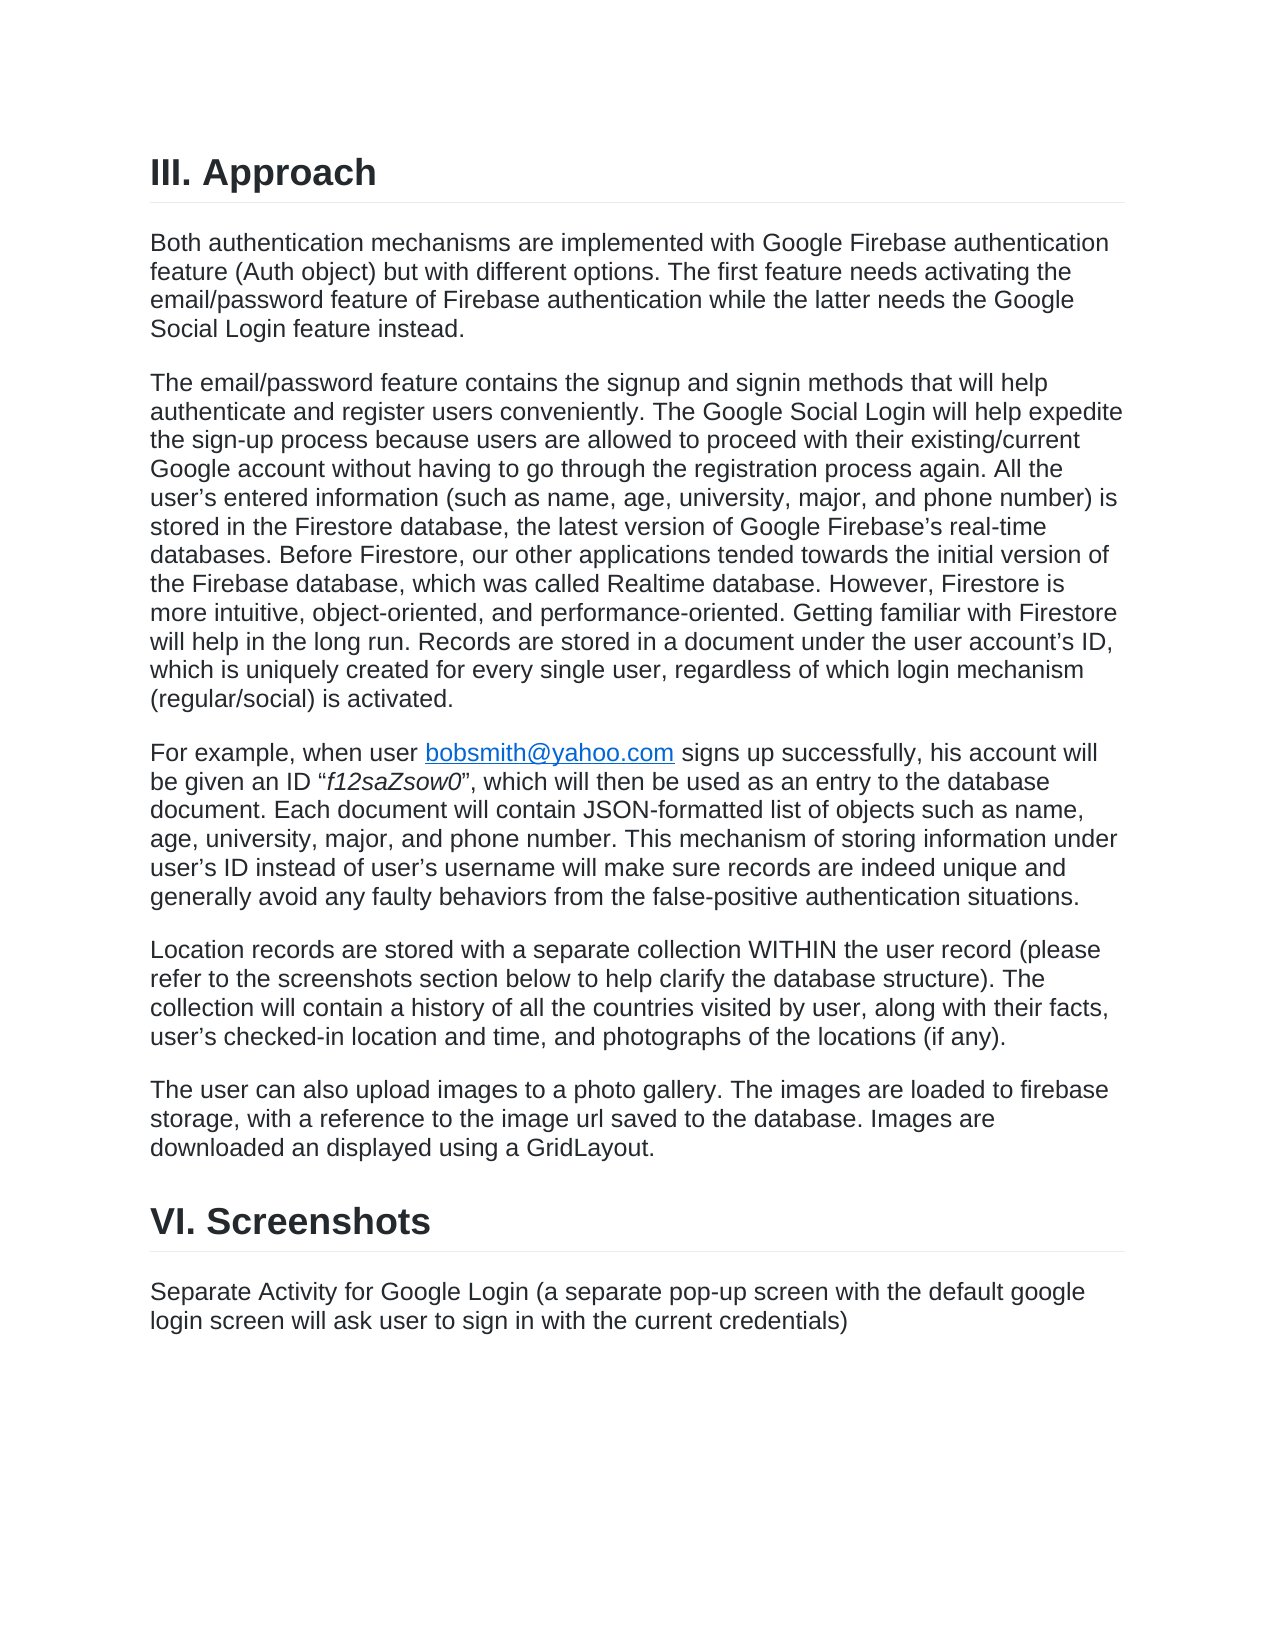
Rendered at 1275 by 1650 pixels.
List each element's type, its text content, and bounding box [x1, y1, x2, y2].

text The email/password feature contains the signup and signin methods that will help authenticate and register users conveniently. The Google Social Login will help expedite the sign-up process because users are allowed to proceed with their existing/current Google account without having to go through the registration process again. All the user’s entered information (such as name, age, university, major, and phone number) is stored in the Firestore database, the latest version of Google Firebase’s real-time databases. Before Firestore, our other applications tended towards the initial version of the Firebase database, which was called Realtime database. However, Firestore is more intuitive, object-oriented, and performance-oriented. Getting familiar with Firestore will help in the long run. Records are stored in a document under the user account’s ID, which is uniquely created for every single user, regardless of which login mechanism (regular/social) is activated. [150, 368, 1125, 713]
text VI. Screenshots [150, 1199, 1125, 1251]
text Location records are stored with a separate collection WITHIN the user record (please refer to the screenshots section below to help clarify the database structure). The collection will contain a history of all the countries visited by user, along with their facts, user’s checked-in location and time, and photographs of the locations (if any). [150, 936, 1125, 1051]
text Separate Activity for Google Login (a separate pop-up screen with the default google login screen will ask user to sign in with the current credentials) [150, 1277, 1125, 1335]
text For example, when user bobsmith@yahoo.com signs up successfully, his account will be given an ID “f12saZsow0”, which will then be used as an entry to the database document. Each document will contain JSON-formatted list of objects such as name, age, university, major, and phone number. This mechanism of storing information under user’s ID instead of user’s username will make sure records are indeed unique and generally avoid any faulty behaviors from the false-positive authentication situations. [150, 738, 1125, 911]
text The user can also upload images to a photo gallery. The images are loaded to firebase storage, with a reference to the image url saved to the database. Images are downloaded an displayed using a GridLayout. [150, 1076, 1125, 1162]
text III. Approach [150, 150, 1125, 202]
text Both authentication mechanisms are implemented with Google Firebase authentication feature (Auth object) but with different options. The first feature needs activating the email/password feature of Firebase authentication while the latter needs the Google Social Login feature instead. [150, 228, 1125, 343]
